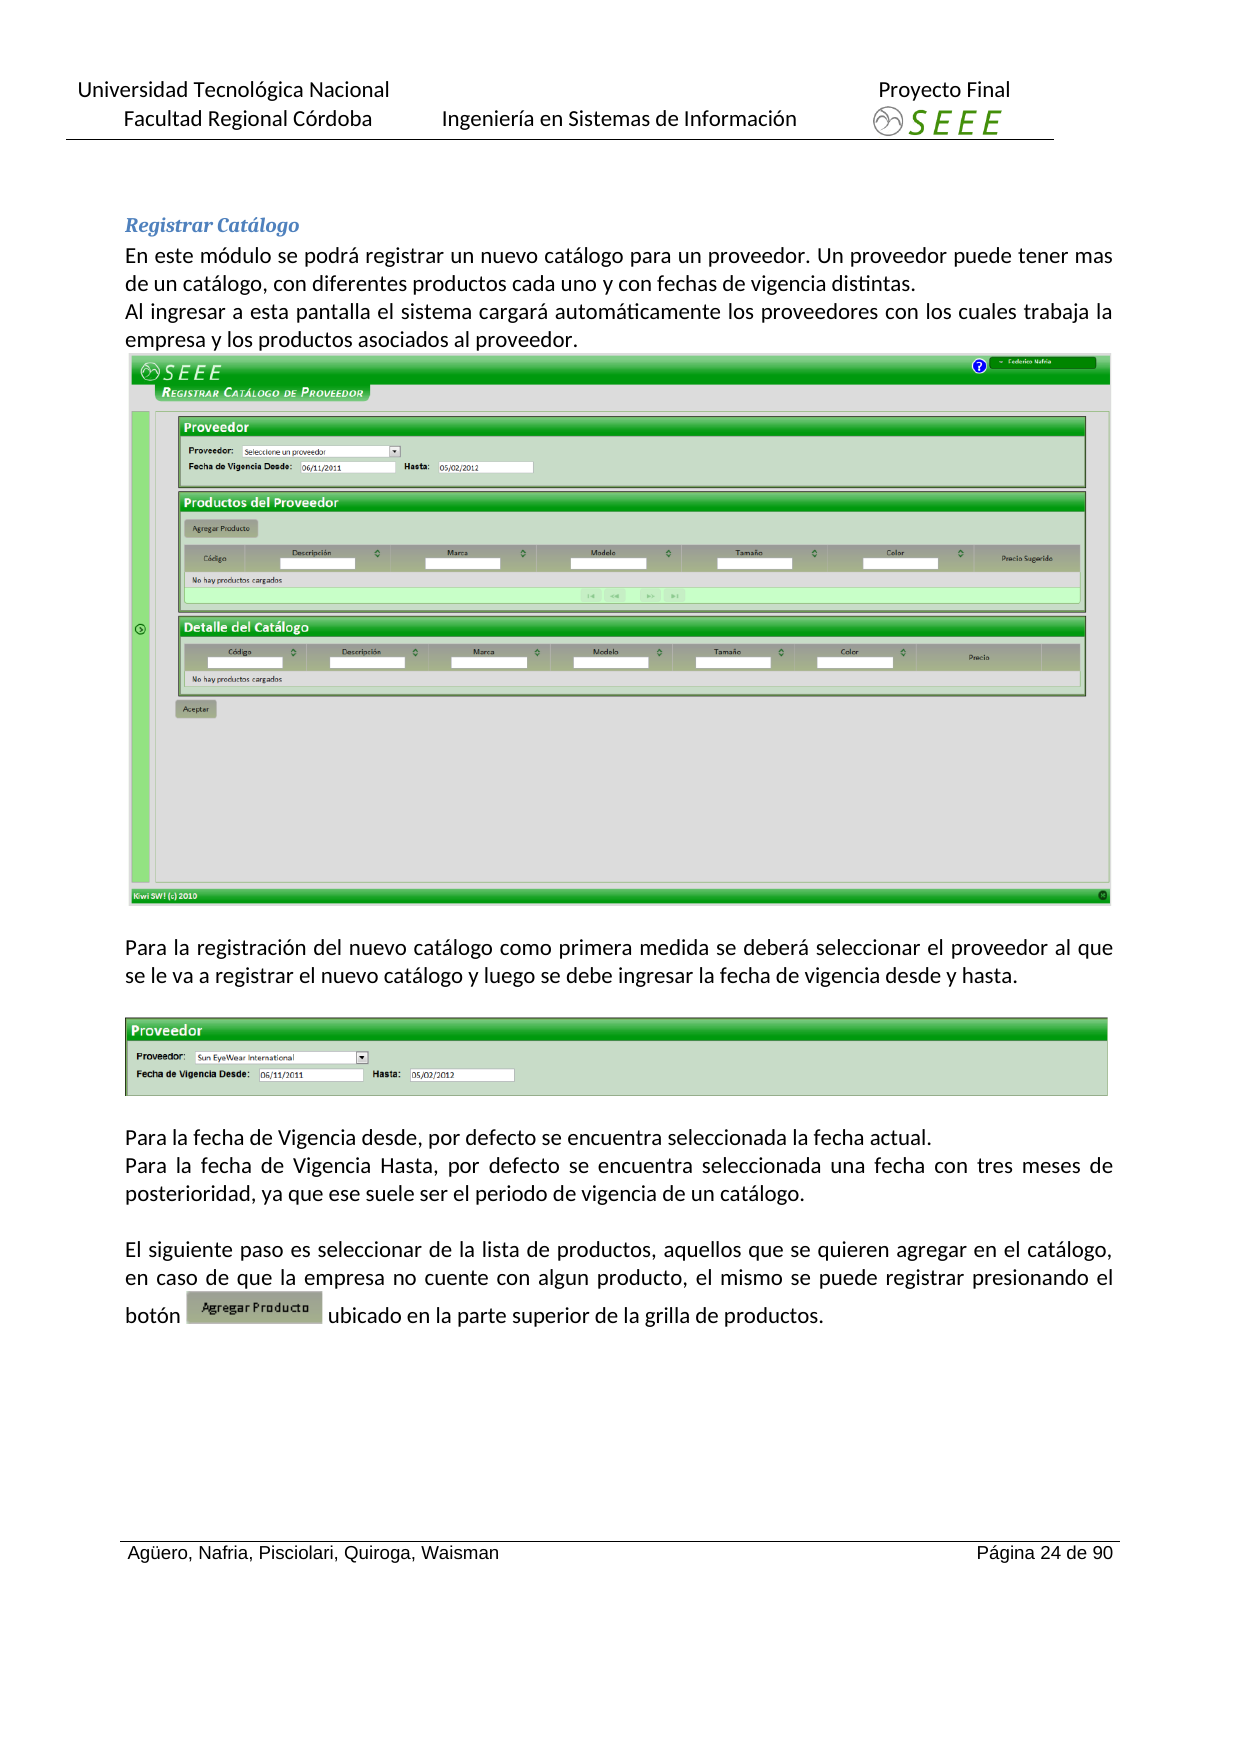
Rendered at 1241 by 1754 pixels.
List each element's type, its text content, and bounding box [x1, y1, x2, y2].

text Al ingresar a esta pantalla el sistema cargará automáticamente los proveedores con los cuales trabaja la empresa y los productos asociados al proveedor. [125, 297, 1115, 353]
text Para la registración del nuevo catálogo como primera medida se deberá seleccionar el proveedor al que se le va a registrar el nuevo catálogo y luego se debe ingresar la fecha de vigencia desde y hasta. [125, 933, 1115, 989]
text Para la fecha de Vigencia Hasta, por defecto se encuentra seleccionada una fecha con tres meses de posterioridad, ya que ese suele ser el periodo de vigencia de un catálogo. [125, 1151, 1115, 1207]
text El siguiente paso es seleccionar de la lista de productos, aquellos que se quieren agregar en el catálogo, en caso de que la empresa no cuente con algun producto, el mismo se puede registrar presionando el botón ubicado en la parte superior de la grilla de productos. [125, 1235, 1115, 1330]
picture [186, 1291, 323, 1324]
text Para la fecha de Vigencia desde, por defecto se encuentra seleccionada la fecha actual. [125, 1123, 1115, 1151]
subtitle Registrar Catálogo [125, 213, 1115, 237]
text En este módulo se podrá registrar un nuevo catálogo para un proveedor. Un proveedor puede tener mas de un catálogo, con diferentes productos cada uno y con fechas de vigencia distintas. [125, 241, 1115, 297]
picture [873, 103, 1004, 139]
picture [125, 1017, 1108, 1096]
picture [128, 353, 1112, 906]
